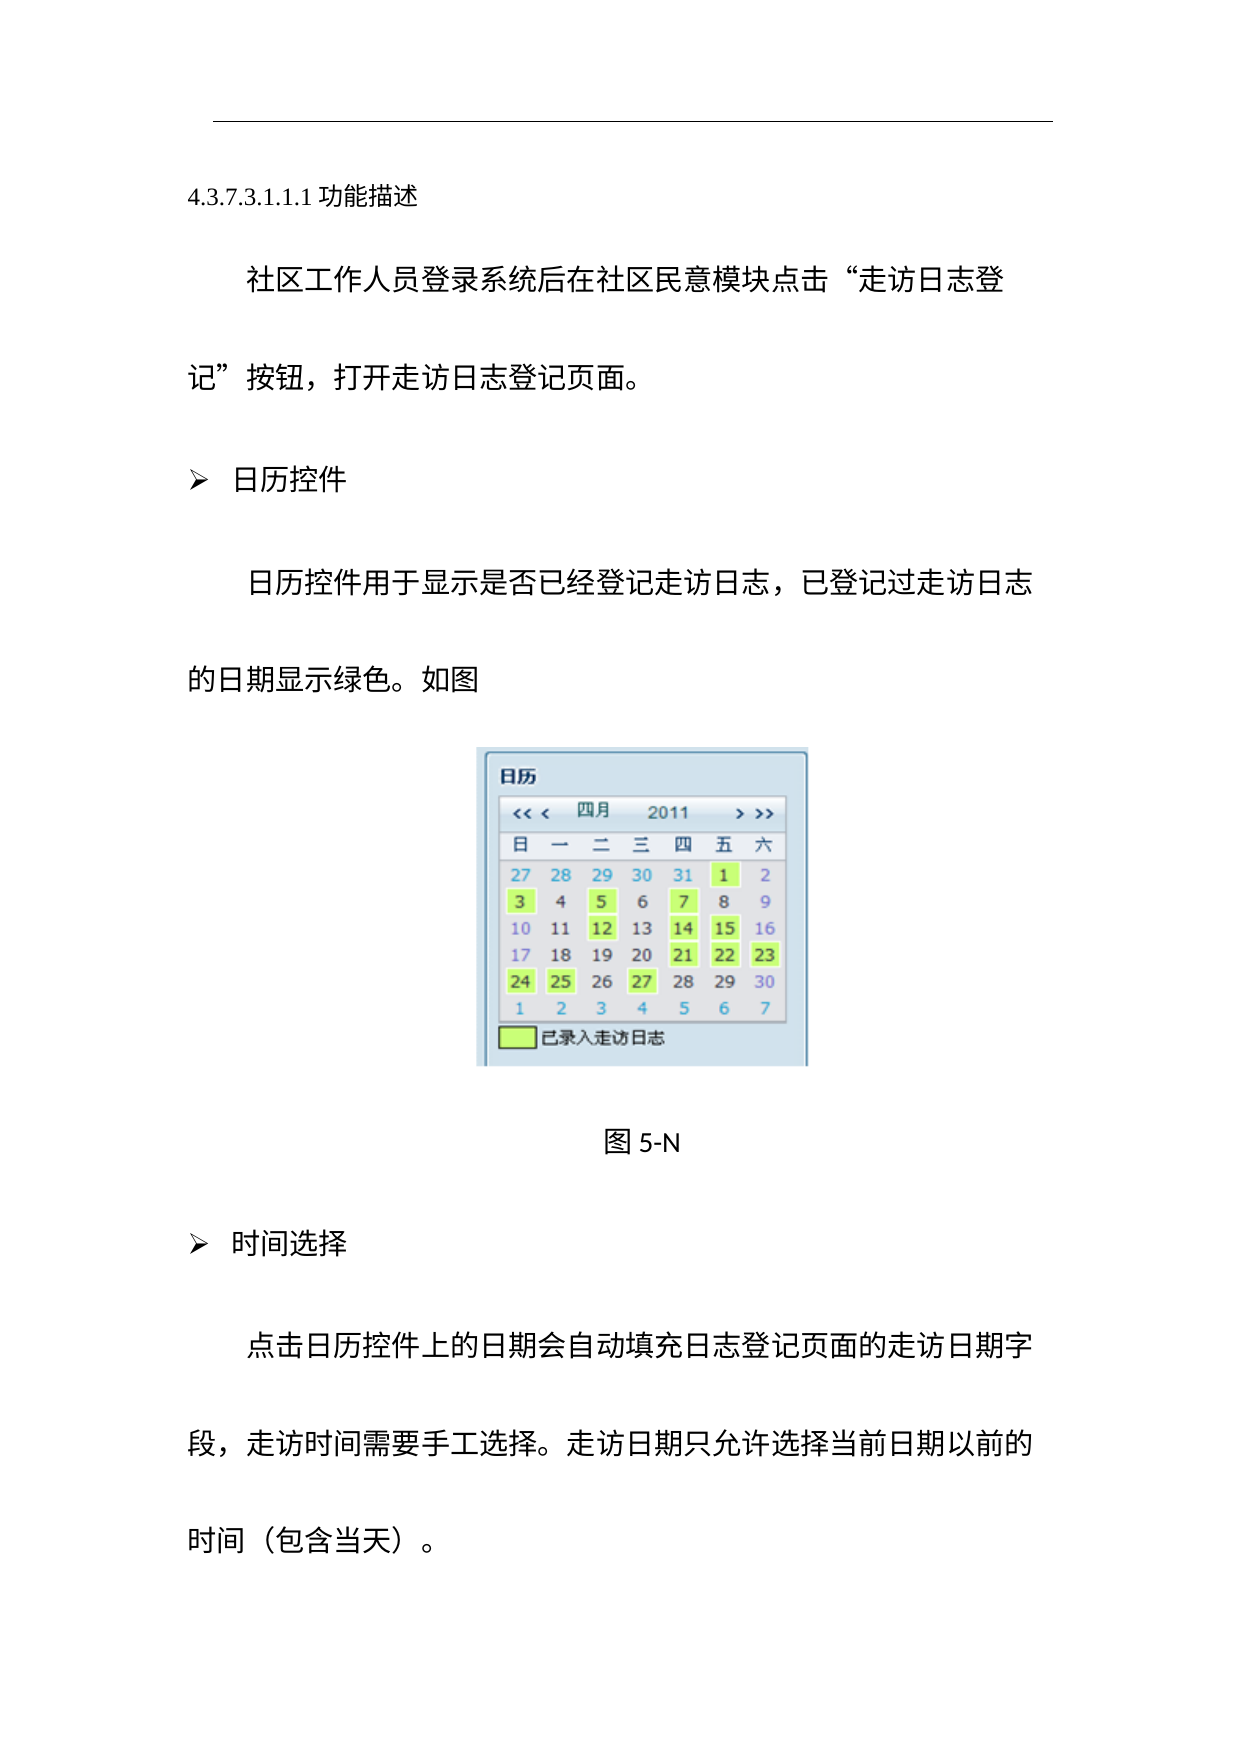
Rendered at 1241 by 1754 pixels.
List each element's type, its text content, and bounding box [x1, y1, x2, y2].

text 点击日历控件上的日期会自动填充日志登记页面的走访日期字段，走访时间需要手工选择。走访日期只允许选择当前日期以前的时间（包含当天）。 [187, 1312, 1053, 1572]
text 图5-N [231, 1107, 1053, 1172]
list 时间选择 [187, 1209, 1053, 1274]
picture [475, 747, 809, 1068]
list 日历控件 [187, 445, 1053, 510]
text 社区工作人员登录系统后在社区民意模块点击“走访日志登记”按钮，打开走访日志登记页面。 [187, 246, 1053, 408]
subtitle 功能描述 [187, 162, 1053, 227]
text 日历控件用于显示是否已经登记走访日志，已登记过走访日志的日期显示绿色。如图 [187, 548, 1053, 710]
